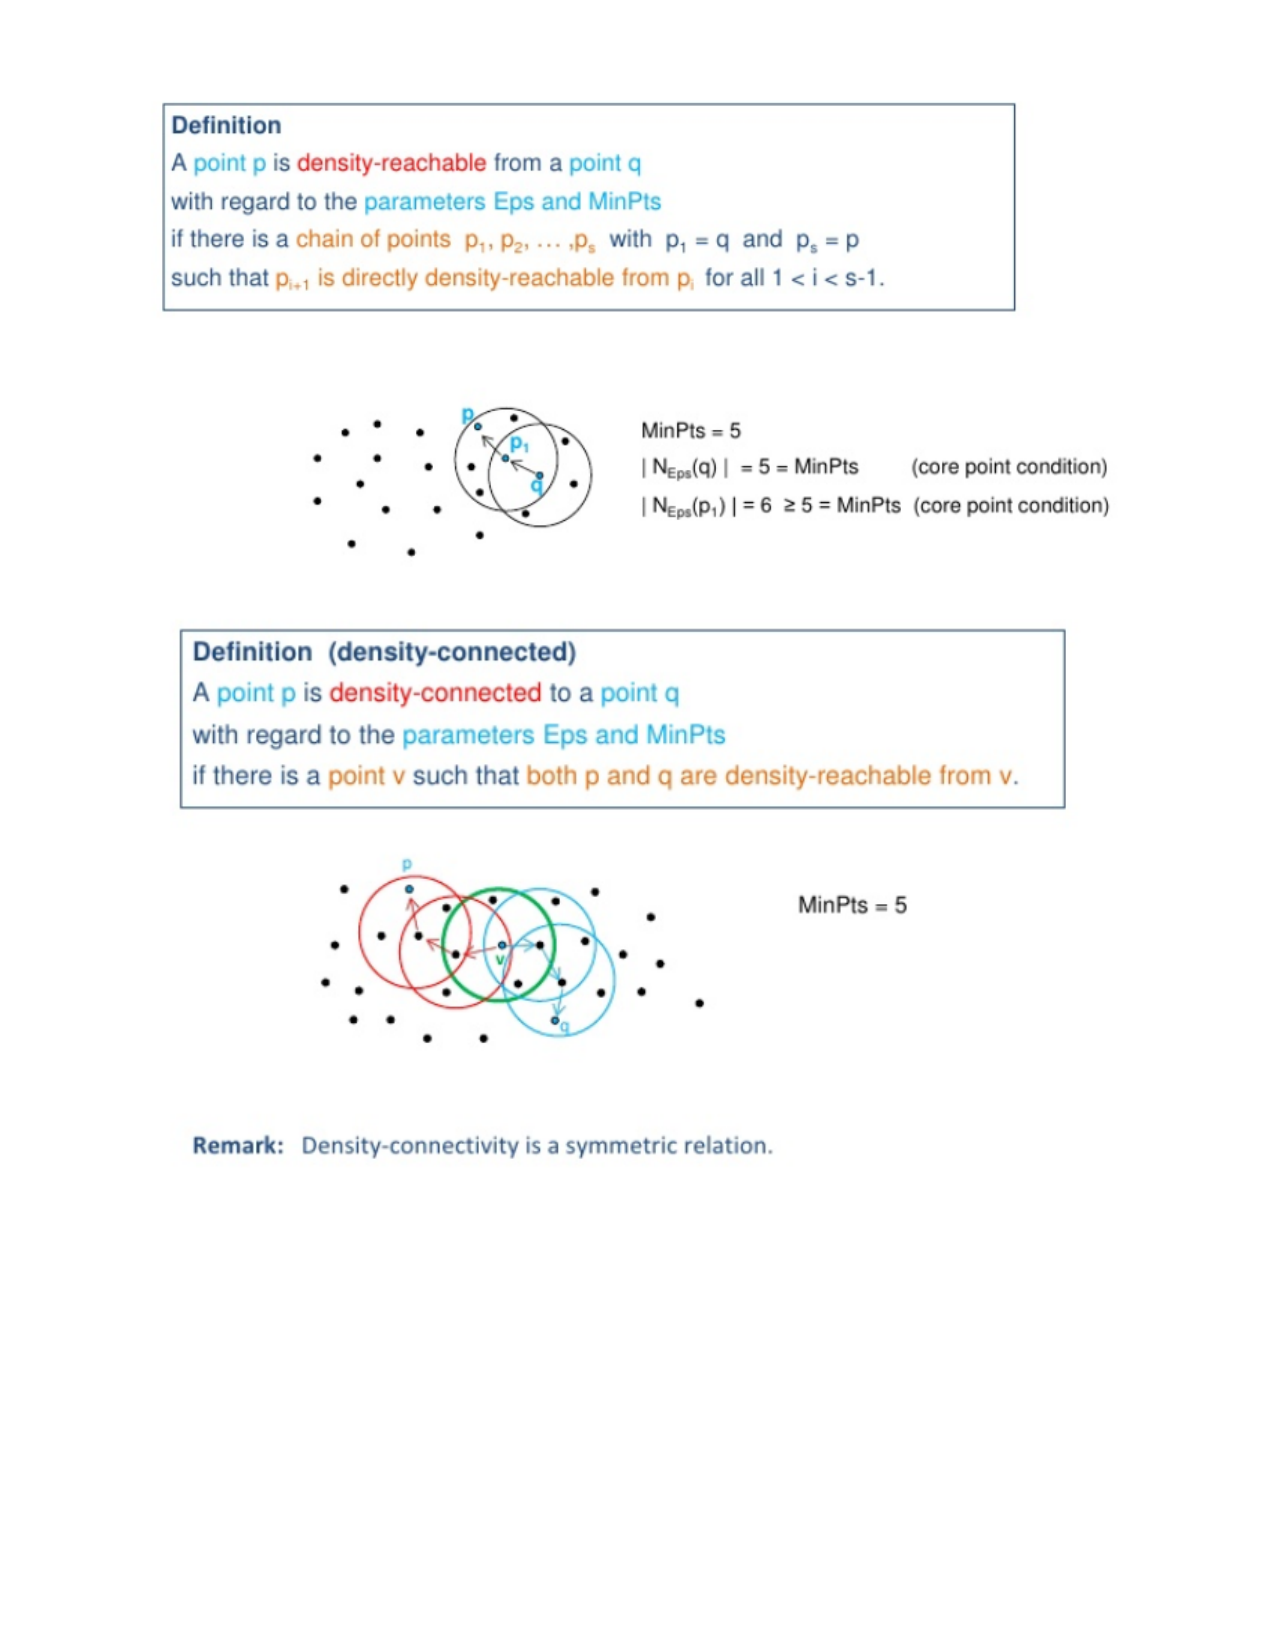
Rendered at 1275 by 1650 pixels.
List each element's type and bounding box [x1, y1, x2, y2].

picture [150, 596, 1125, 1177]
picture [150, 88, 1125, 578]
